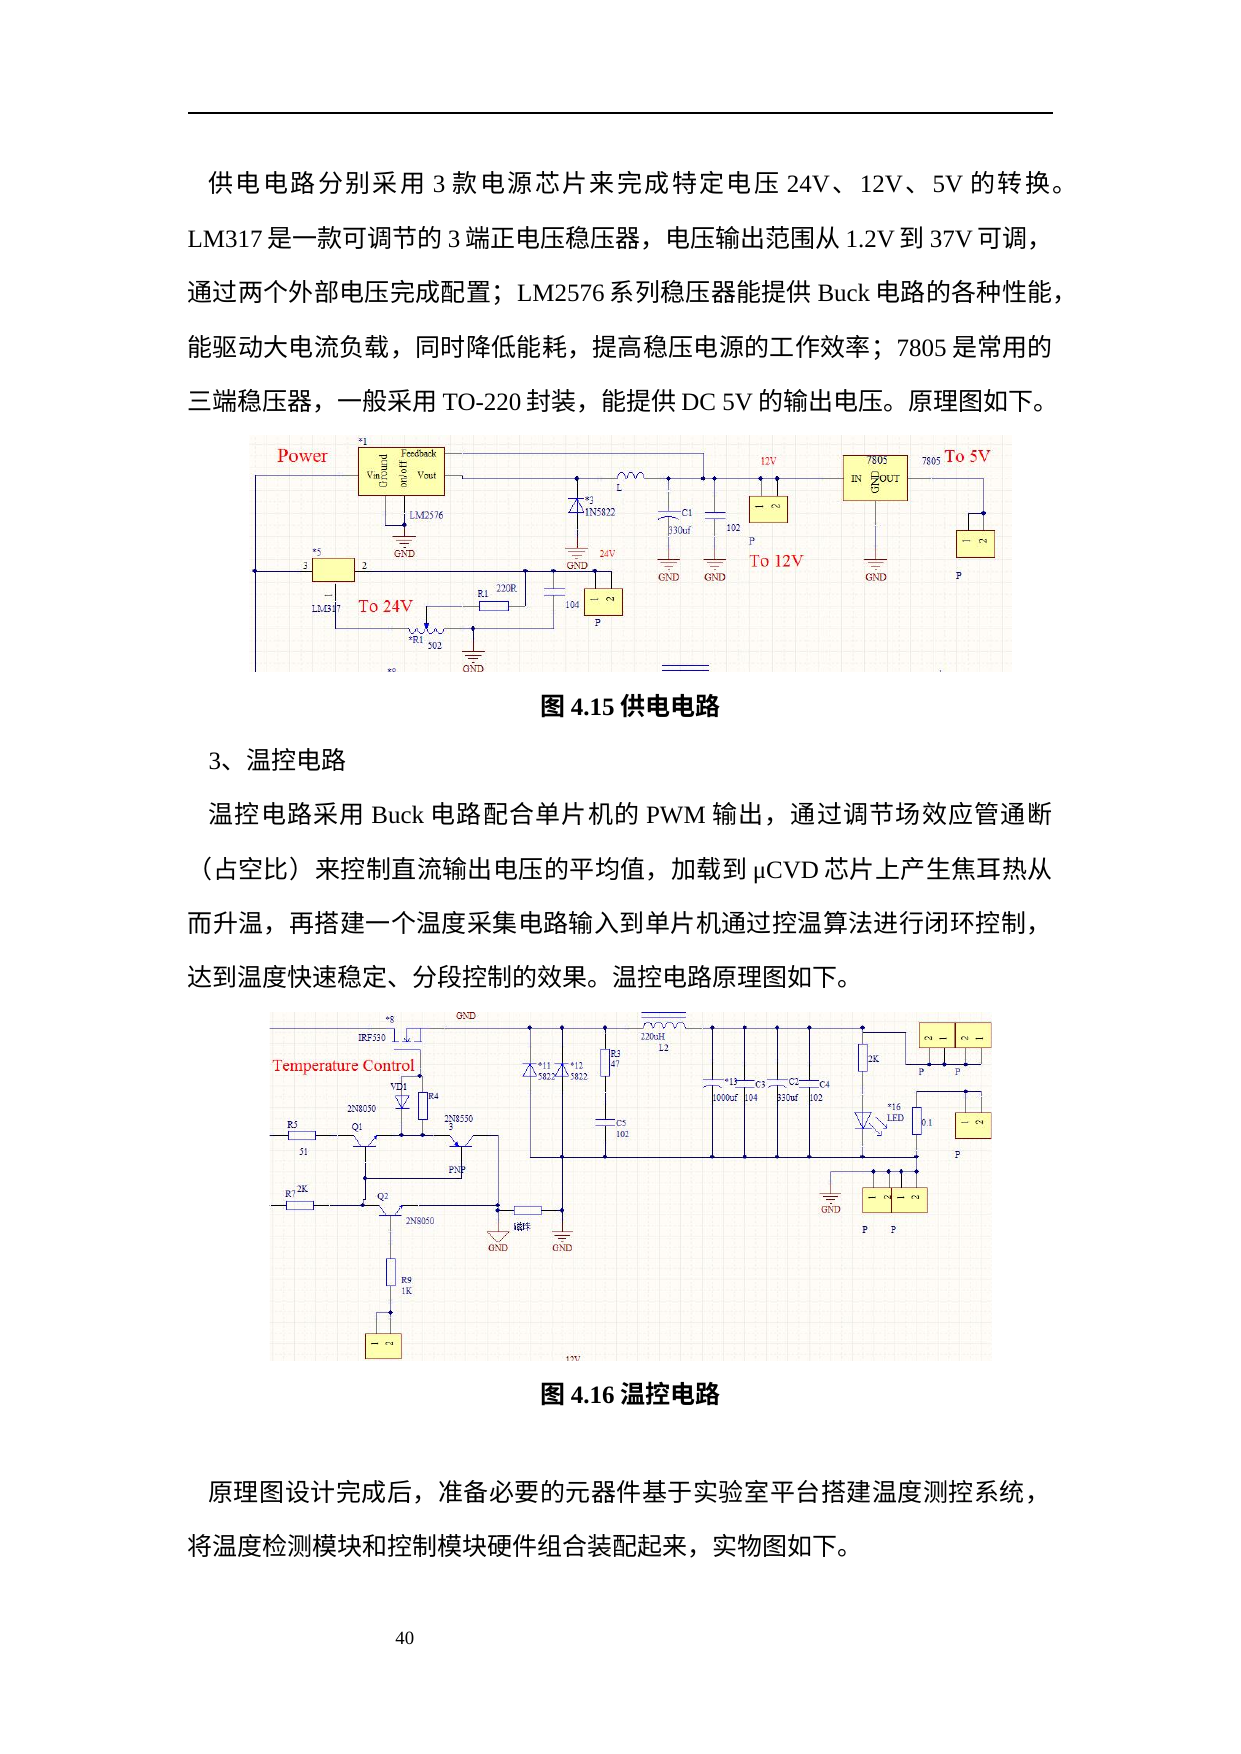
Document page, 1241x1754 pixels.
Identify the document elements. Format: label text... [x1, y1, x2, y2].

text 温控电路采用Buck电路配合单片机的PWM输出，通过调节场效应管通断（占空比）来控制直流输出电压的平均值，加载到μCVD芯片上产生焦耳热从而升温，再搭建一个温度采集电路输入到单片机通过控温算法进行闭环控制，达到温度快速稳定、分段控制的效果。温控电路原理图如下。 [187, 795, 1053, 994]
text 图4.16 温控电路 [187, 1375, 1053, 1411]
picture [269, 1012, 992, 1361]
text 图4.15 供电电路 [187, 686, 1053, 722]
picture [249, 435, 1012, 672]
list 温控电路 [187, 740, 1053, 777]
text 原理图设计完成后，准备必要的元器件基于实验室平台搭建温度测控系统，将温度检测模块和控制模块硬件组合装配起来，实物图如下。 [187, 1472, 1053, 1563]
text 供电电路分别采用3款电源芯片来完成特定电压24V、12V、5V的转换。LM317是一款可调节的3端正电压稳压器，电压输出范围从1.2V到37V可调，通过两个外部电压完成配置；LM2576系列稳压器能提供Buck电路的各种性能，能驱动大电流负载，同时降低能耗，提高稳压电源的工作效率；7805是常用的三端稳压器，一般采用TO-220封装，能提供DC 5V的输出电压。原理图如下。 [187, 164, 1053, 418]
